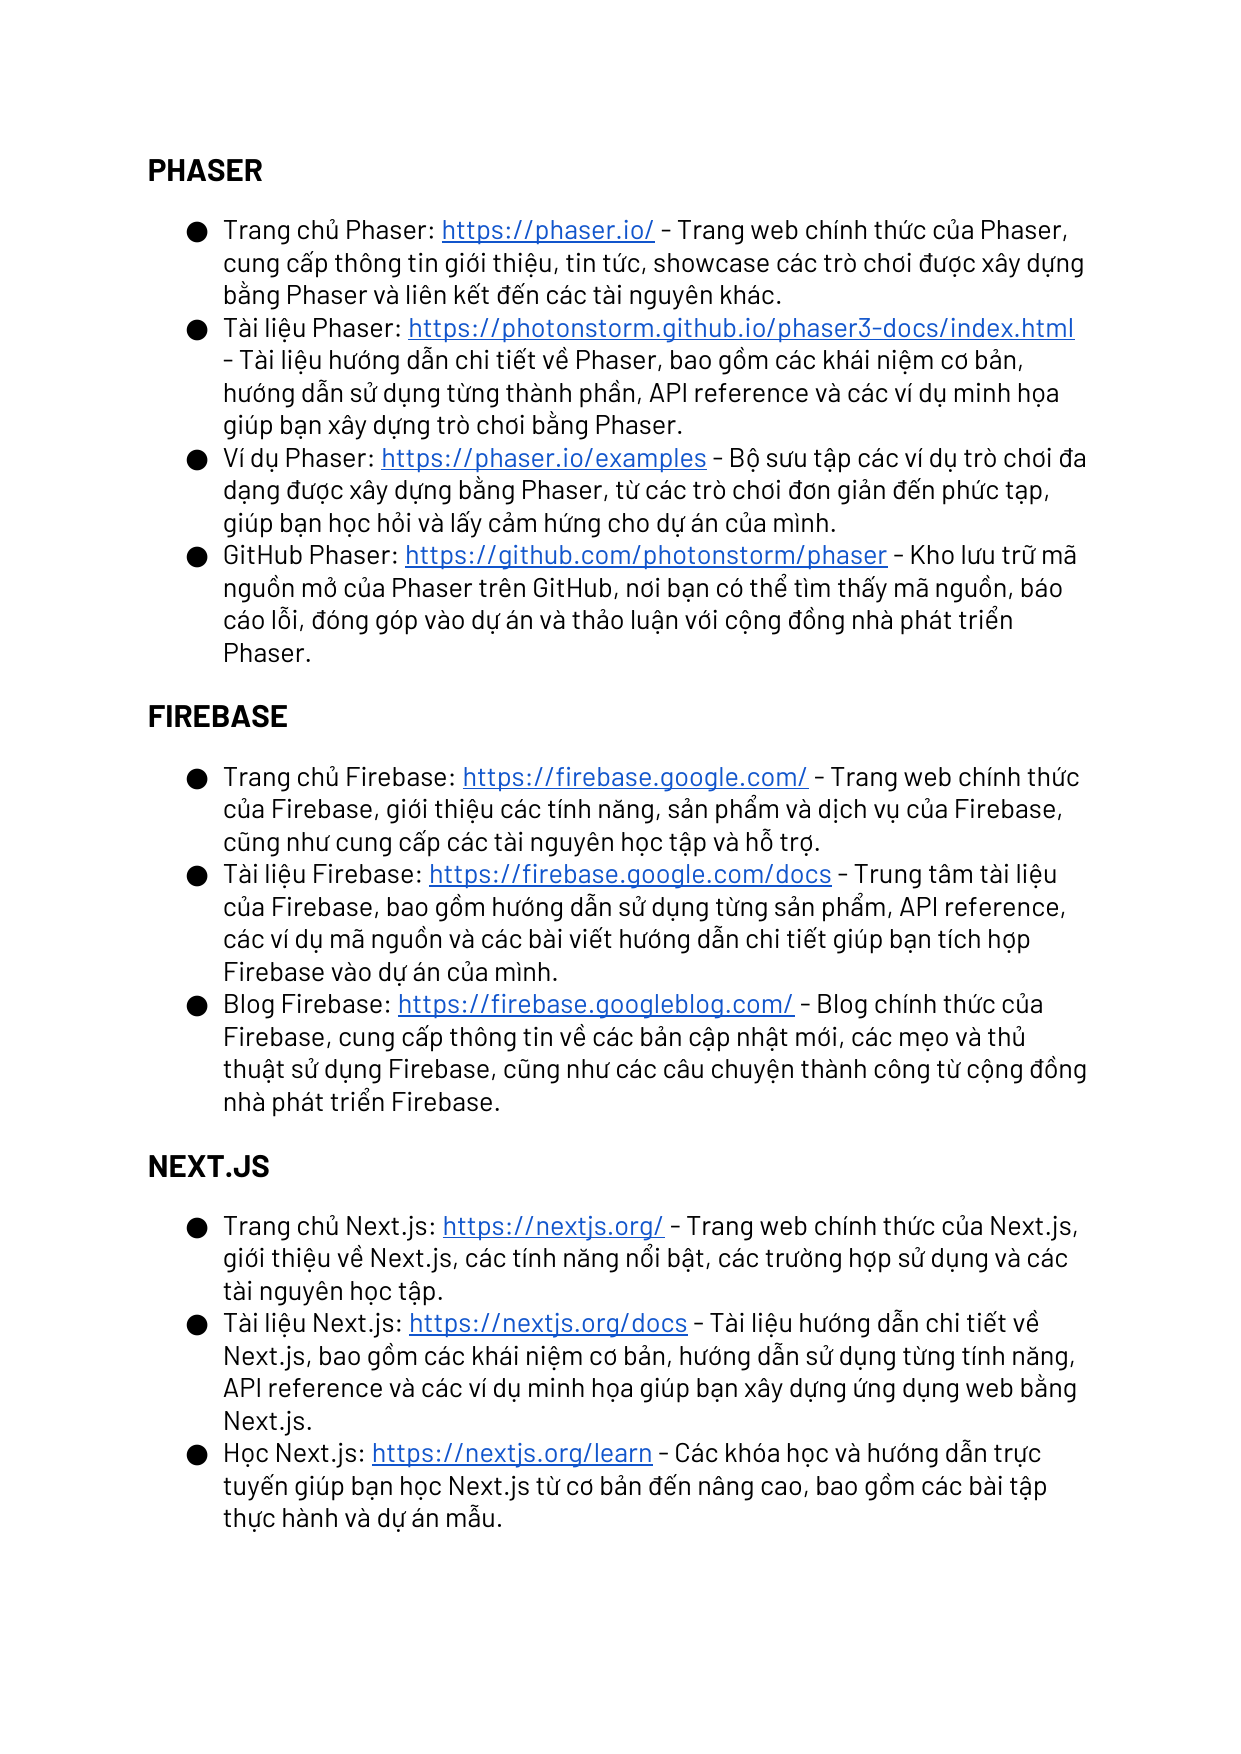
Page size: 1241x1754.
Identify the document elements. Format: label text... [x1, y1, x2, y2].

list Trang chủ Phaser: https://phaser.io/ - Trang web chính thức của Phaser, cung cấp thông tin giới thiệu, tin tức, showcase các trò chơi được xây dựng bằng Phaser và liên kết đến các tài nguyên khác. [185, 212, 1090, 310]
list Blog Firebase: https://firebase.googleblog.com/ - Blog chính thức của Firebase, cung cấp thông tin về các bản cập nhật mới, các mẹo và thủ thuật sử dụng Firebase, cũng như các câu chuyện thành công từ cộng đồng nhà phát triển Firebase. [185, 987, 1090, 1117]
list Tài liệu Firebase: https://firebase.google.com/docs - Trung tâm tài liệu của Firebase, bao gồm hướng dẫn sử dụng từng sản phẩm, API reference, các ví dụ mã nguồn và các bài viết hướng dẫn chi tiết giúp bạn tích hợp Firebase vào dự án của mình. [185, 857, 1090, 987]
subtitle NEXT.JS [148, 1146, 1090, 1183]
subtitle PHASER [148, 150, 1090, 187]
list Trang chủ Firebase: https://firebase.google.com/ - Trang web chính thức của Firebase, giới thiệu các tính năng, sản phẩm và dịch vụ của Firebase, cũng như cung cấp các tài nguyên học tập và hỗ trợ. [185, 759, 1090, 857]
list Học Next.js: https://nextjs.org/learn - Các khóa học và hướng dẫn trực tuyến giúp bạn học Next.js từ cơ bản đến nâng cao, bao gồm các bài tập thực hành và dự án mẫu. [185, 1436, 1090, 1533]
subtitle FIREBASE [148, 697, 1090, 734]
list GitHub Phaser: https://github.com/photonstorm/phaser - Kho lưu trữ mã nguồn mở của Phaser trên GitHub, nơi bạn có thể tìm thấy mã nguồn, báo cáo lỗi, đóng góp vào dự án và thảo luận với cộng đồng nhà phát triển Phaser. [185, 537, 1090, 667]
list Trang chủ Next.js: https://nextjs.org/ - Trang web chính thức của Next.js, giới thiệu về Next.js, các tính năng nổi bật, các trường hợp sử dụng và các tài nguyên học tập. [185, 1208, 1090, 1306]
list Tài liệu Next.js: https://nextjs.org/docs - Tài liệu hướng dẫn chi tiết về Next.js, bao gồm các khái niệm cơ bản, hướng dẫn sử dụng từng tính năng, API reference và các ví dụ minh họa giúp bạn xây dựng ứng dụng web bằng Next.js. [185, 1306, 1090, 1436]
list Ví dụ Phaser: https://phaser.io/examples - Bộ sưu tập các ví dụ trò chơi đa dạng được xây dựng bằng Phaser, từ các trò chơi đơn giản đến phức tạp, giúp bạn học hỏi và lấy cảm hứng cho dự án của mình. [185, 440, 1090, 537]
list Tài liệu Phaser: https://photonstorm.github.io/phaser3-docs/index.html - Tài liệu hướng dẫn chi tiết về Phaser, bao gồm các khái niệm cơ bản, hướng dẫn sử dụng từng thành phần, API reference và các ví dụ minh họa giúp bạn xây dựng trò chơi bằng Phaser. [185, 310, 1090, 440]
